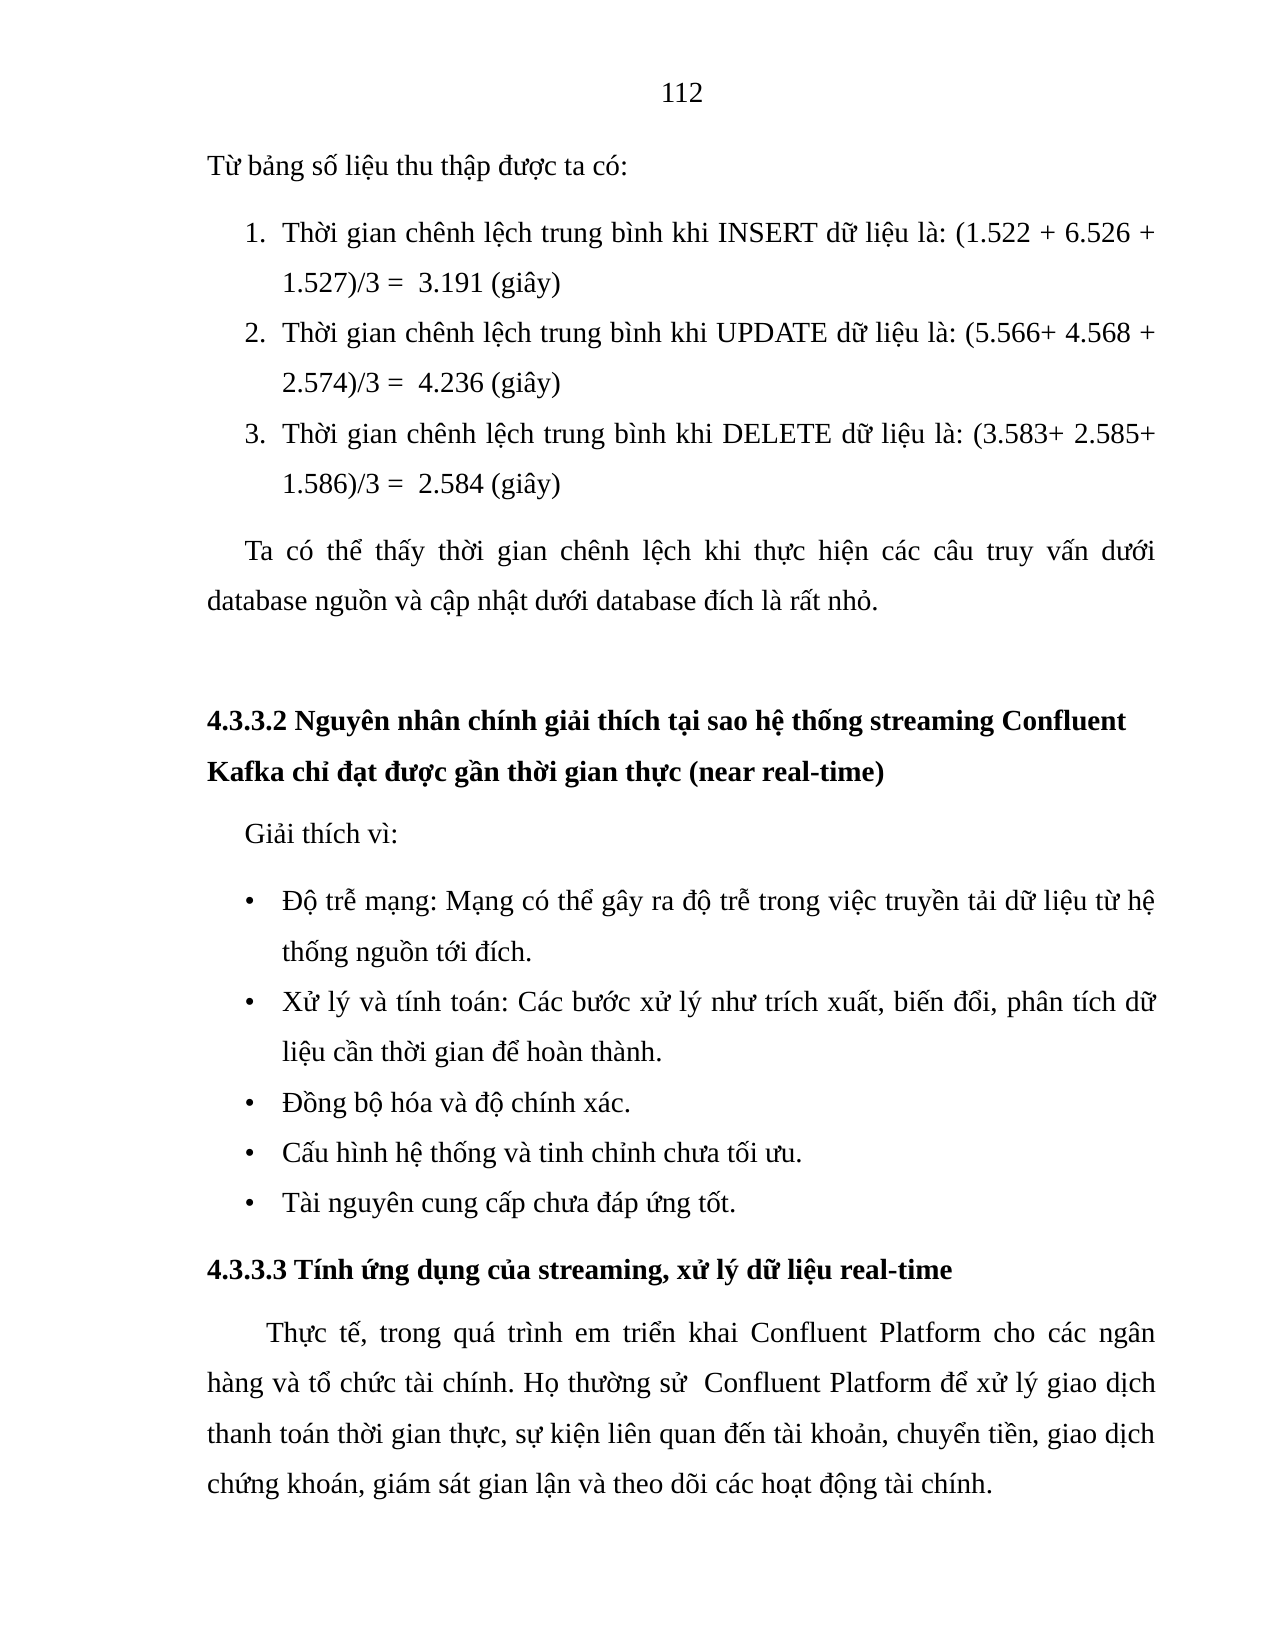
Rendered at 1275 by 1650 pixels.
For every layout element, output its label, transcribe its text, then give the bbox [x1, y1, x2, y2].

list Tài nguyên cung cấp chưa đáp ứng tốt. [244, 1185, 1157, 1219]
list Xử lý và tính toán: Các bước xử lý như trích xuất, biến đổi, phân tích dữ liệu cần thời gian để hoàn thành. [244, 984, 1157, 1068]
list Thời gian chênh lệch trung bình khi DELETE dữ liệu là: (3.583+ 2.585+ 1.586)/3 = 2.584 (giây) [244, 416, 1157, 500]
list Đồng bộ hóa và độ chính xác. [244, 1085, 1157, 1118]
subtitle 4.3.3.3 Tính ứng dụng của streaming, xử lý dữ liệu real-time [207, 1252, 1157, 1286]
text Thực tế, trong quá trình em triển khai Confluent Platform cho các ngân hàng và tổ chức tài chính. Họ thường sử Confluent Platform để xử lý giao dịch thanh toán thời gian thực, sự kiện liên quan đến tài khoản, chuyển tiền, giao dịch chứng khoán, giám sát gian lận và theo dõi các hoạt động tài chính. [207, 1315, 1157, 1499]
text Giải thích vì: [207, 816, 1157, 850]
text Ta có thể thấy thời gian chênh lệch khi thực hiện các câu truy vấn dưới database nguồn và cập nhật dưới database đích là rất nhỏ. [207, 533, 1157, 617]
list Thời gian chênh lệch trung bình khi UPDATE dữ liệu là: (5.566+ 4.568 + 2.574)/3 = 4.236 (giây) [244, 315, 1157, 399]
list Thời gian chênh lệch trung bình khi INSERT dữ liệu là: (1.522 + 6.526 + 1.527)/3 = 3.191 (giây) [244, 215, 1157, 298]
list Độ trễ mạng: Mạng có thể gây ra độ trễ trong việc truyền tải dữ liệu từ hệ thống nguồn tới đích. [244, 883, 1157, 967]
text Từ bảng số liệu thu thập được ta có: [207, 148, 1157, 181]
list Cấu hình hệ thống và tinh chỉnh chưa tối ưu. [244, 1135, 1157, 1168]
subtitle 4.3.3.2 Nguyên nhân chính giải thích tại sao hệ thống streaming Confluent Kafka chỉ đạt được gần thời gian thực (near real-time) [207, 703, 1157, 787]
